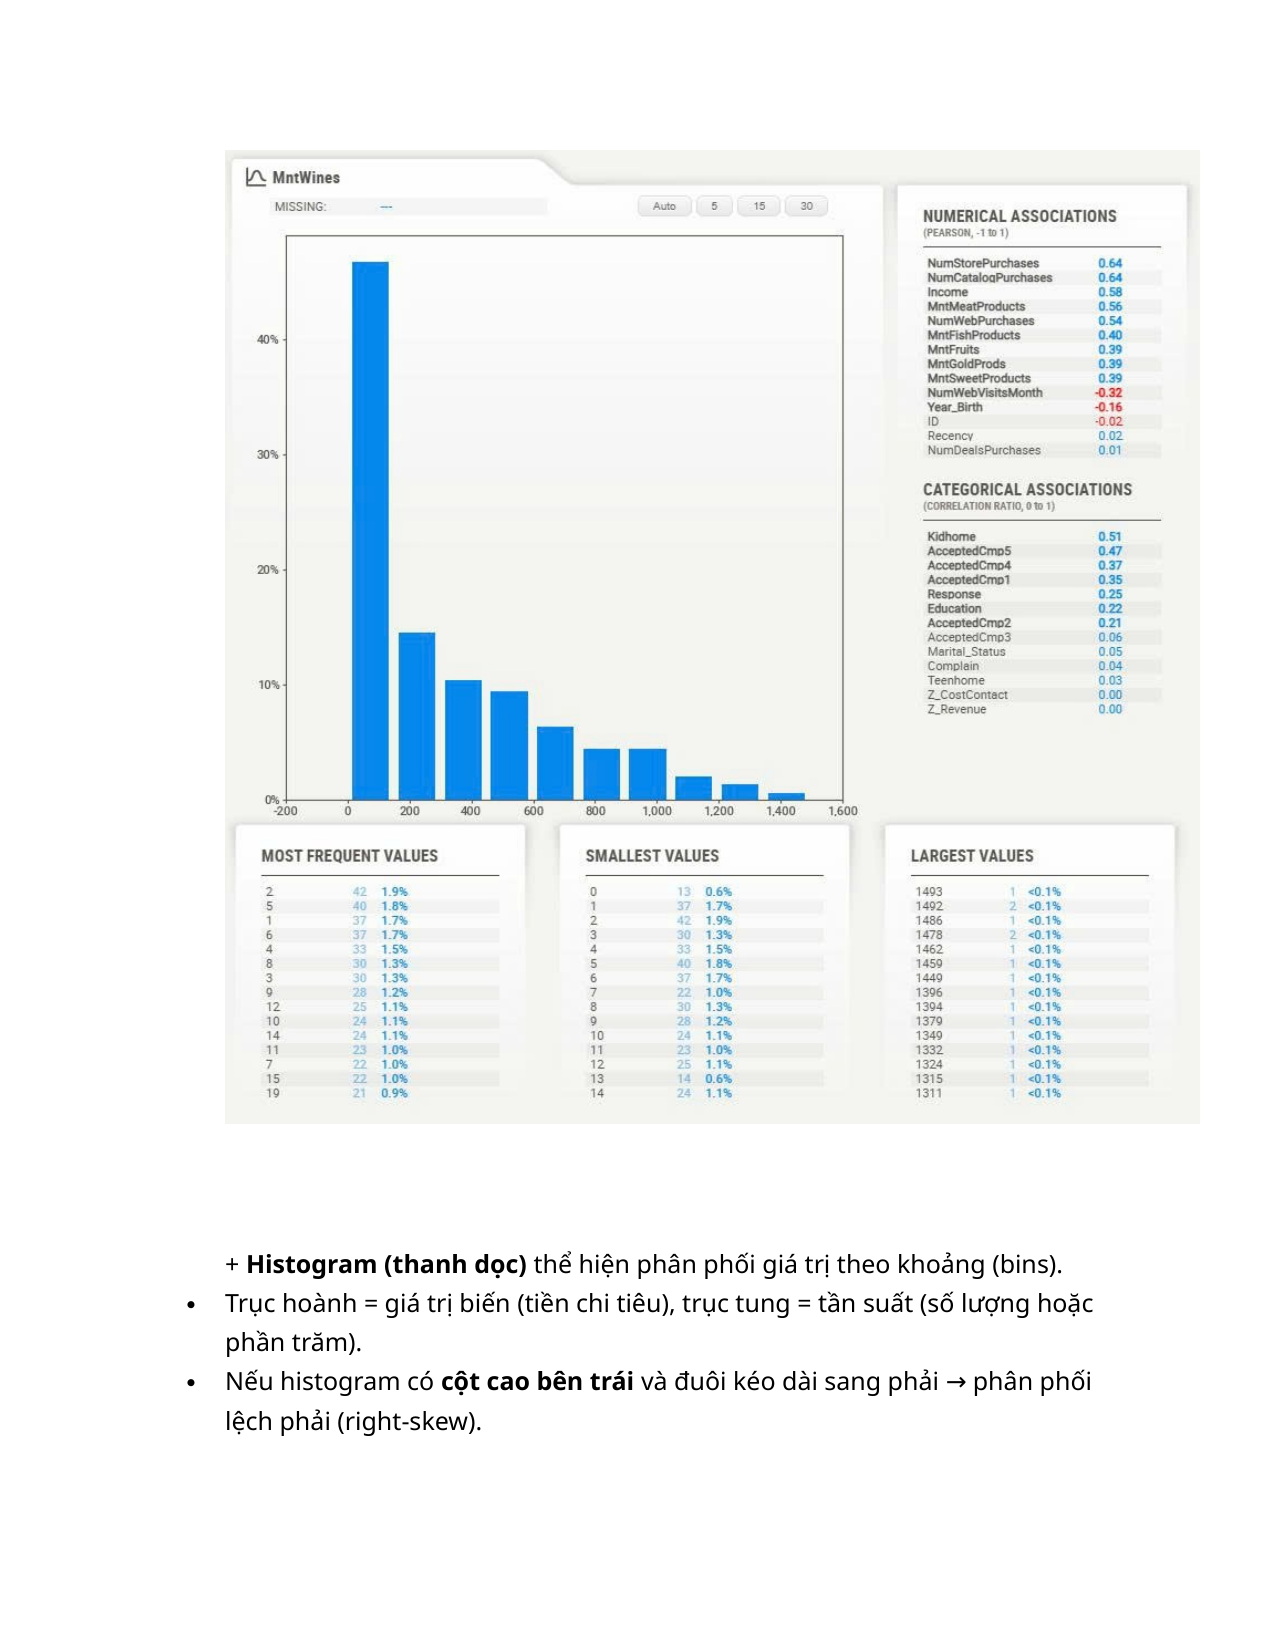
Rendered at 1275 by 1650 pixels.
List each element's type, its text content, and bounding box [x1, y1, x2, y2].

list Trục hoành = giá trị biến (tiền chi tiêu), trục tung = tần suất (số lượng hoặc phần trăm). [187, 1286, 1125, 1359]
picture [225, 150, 1200, 1124]
list Nếu histogram có cột cao bên trái và đuôi kéo dài sang phải → phân phối lệch phải (right-skew). [187, 1364, 1125, 1437]
list + Histogram (thanh dọc) thể hiện phân phối giá trị theo khoảng (bins). [225, 1246, 1125, 1281]
